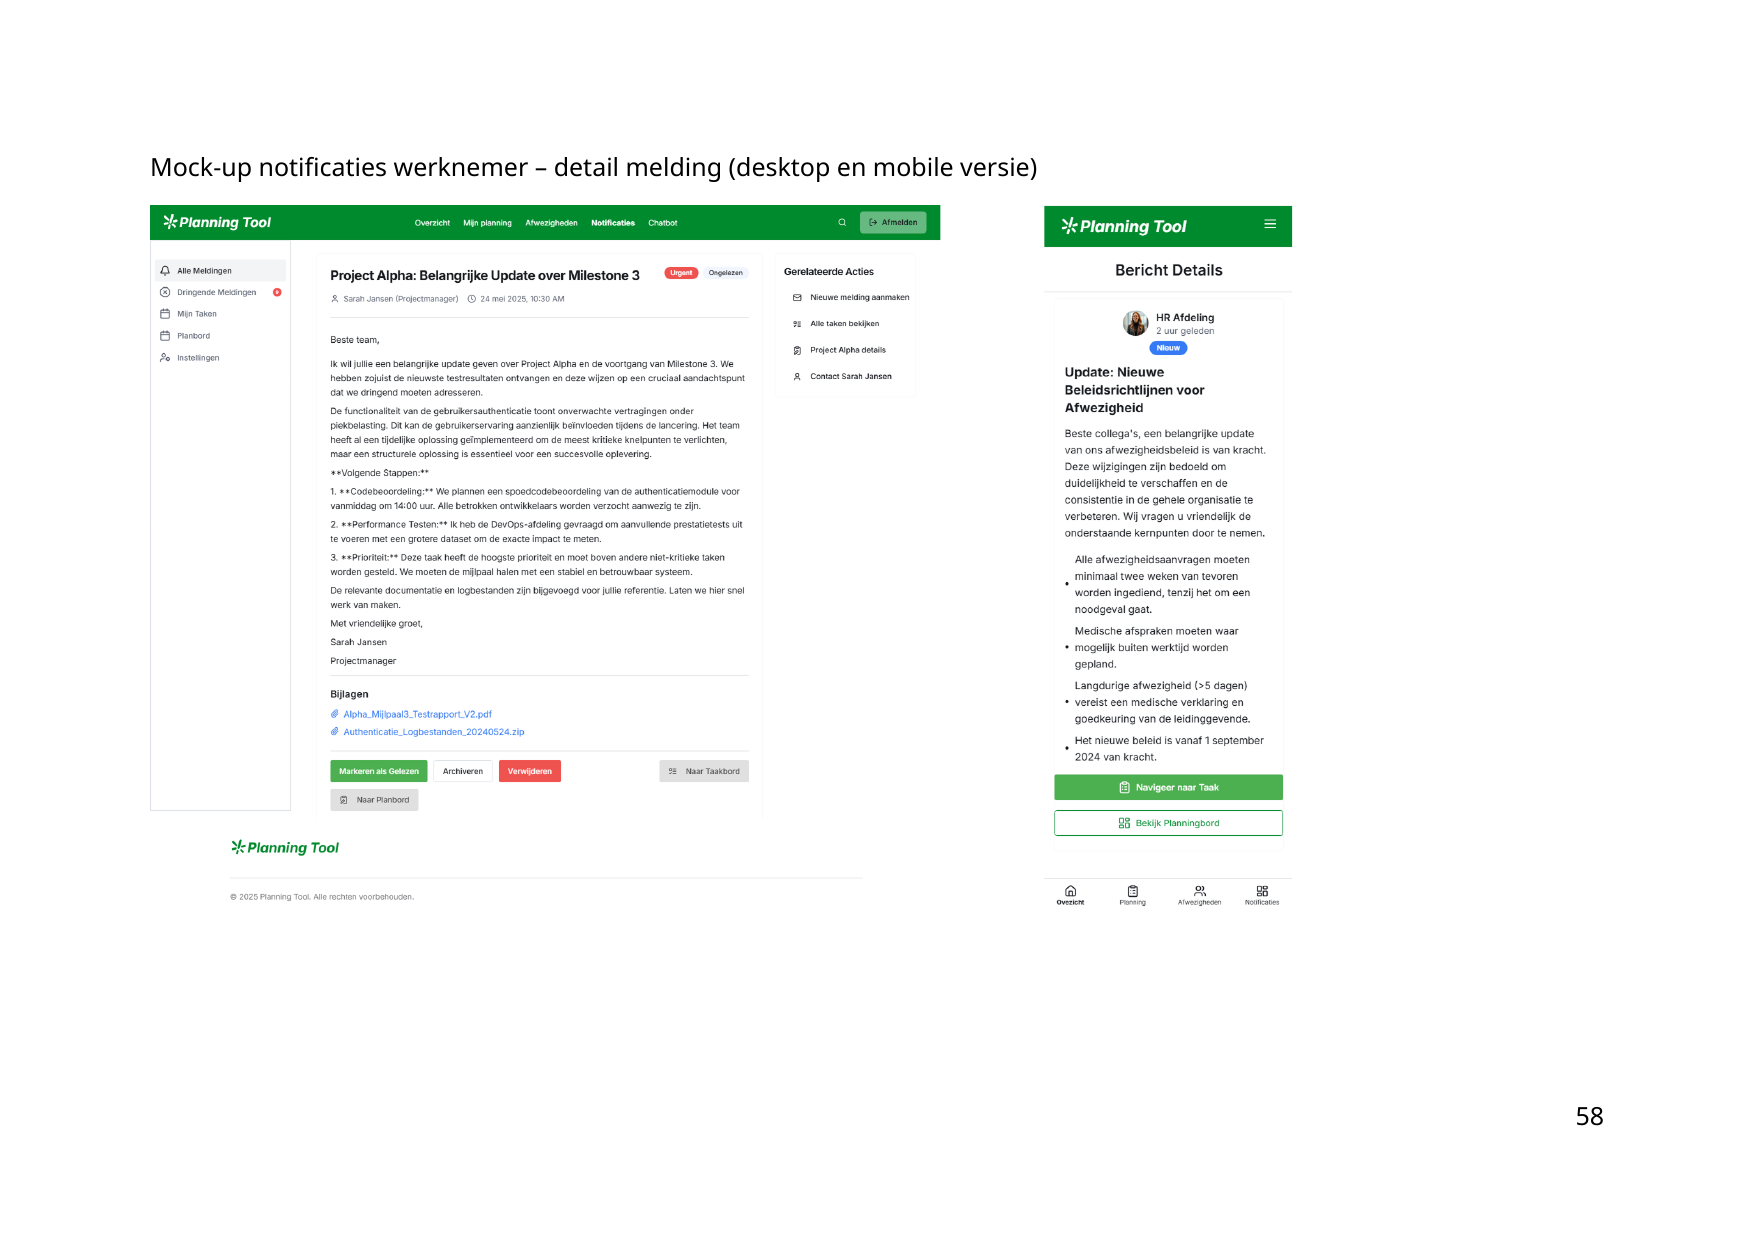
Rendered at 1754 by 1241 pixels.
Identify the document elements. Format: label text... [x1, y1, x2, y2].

picture [150, 205, 941, 915]
picture [1044, 205, 1293, 915]
text Mock-up notificaties werknemer – detail melding (desktop en mobile versie) [150, 150, 1604, 184]
